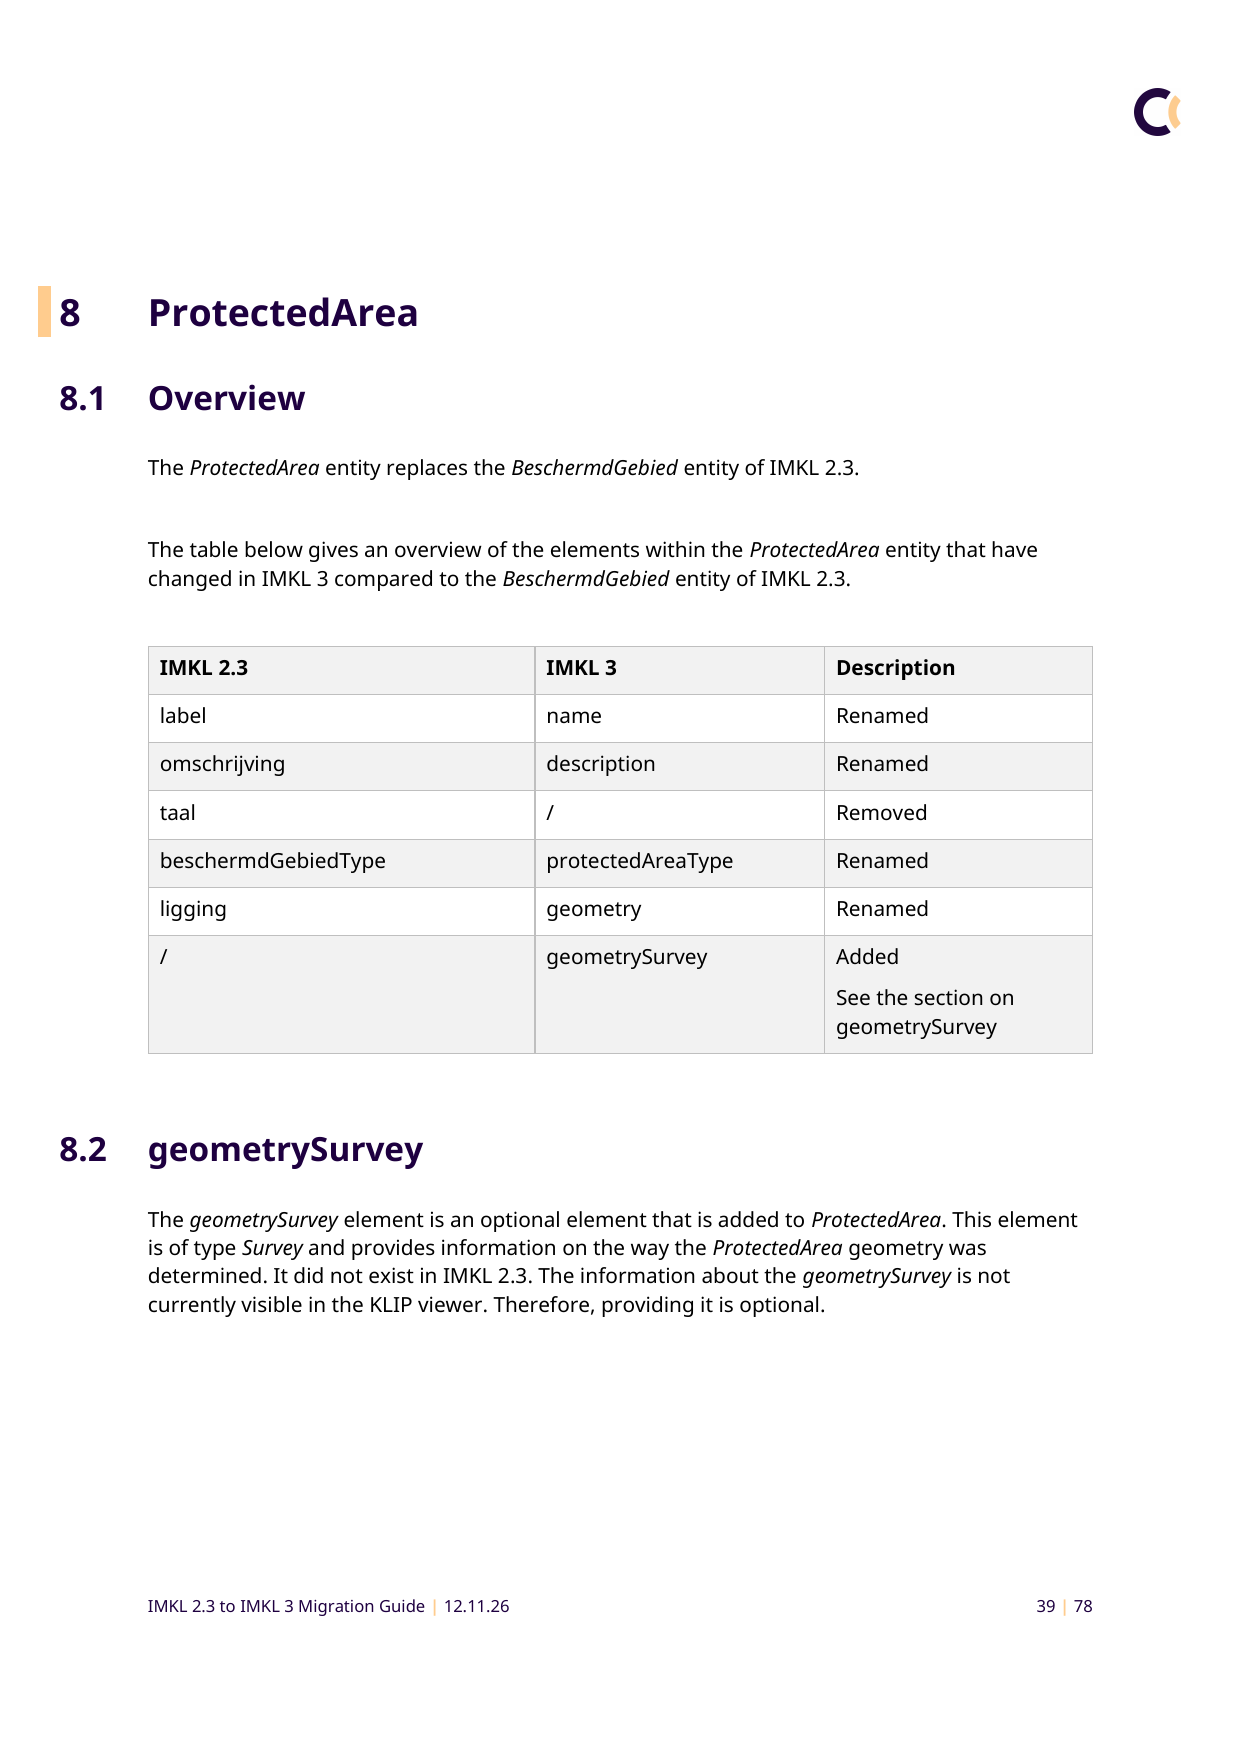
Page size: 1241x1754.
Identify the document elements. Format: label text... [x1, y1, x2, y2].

table_cell Renamed [825, 888, 1092, 935]
table_cell Renamed [825, 840, 1092, 887]
table_cell geometry [536, 888, 824, 935]
table_header Description [825, 647, 1092, 694]
table_cell ligging [149, 888, 534, 935]
table_cell label [149, 695, 534, 742]
subtitle ProtectedArea [51, 286, 1092, 337]
table_cell name [536, 695, 824, 742]
table_cell Removed [825, 791, 1092, 839]
picture [1134, 88, 1181, 136]
table_cell geometrySurvey [536, 936, 824, 1053]
table_cell beschermdGebiedType [149, 840, 534, 887]
text The table below gives an overview of the elements within the ProtectedArea entity that have changed in IMKL 3 compared to the BeschermdGebied entity of IMKL 2.3. [148, 535, 1092, 592]
table_cell Added See the section on geometrySurvey [825, 936, 1092, 1053]
table_header IMKL 2.3 [149, 647, 534, 694]
table_header IMKL 3 [536, 647, 824, 694]
text The ProtectedArea entity replaces the BeschermdGebied entity of IMKL 2.3. [148, 453, 1092, 482]
table_cell description [536, 743, 824, 790]
subtitle Overview [59, 375, 1092, 420]
table_cell Renamed [825, 743, 1092, 790]
text The geometrySurvey element is an optional element that is added to ProtectedArea. This element is of type Survey and provides information on the way the ProtectedArea geometry was determined. It did not exist in IMKL 2.3. The information about the geometrySurvey is not currently visible in the KLIP viewer. Therefore, providing it is optional. [148, 1205, 1092, 1318]
subtitle geometrySurvey [59, 1126, 1092, 1171]
table_cell protectedAreaType [536, 840, 824, 887]
table_cell / [536, 791, 824, 839]
table_cell taal [149, 791, 534, 839]
table_cell omschrijving [149, 743, 534, 790]
table_cell Renamed [825, 695, 1092, 742]
table_cell / [149, 936, 534, 1053]
